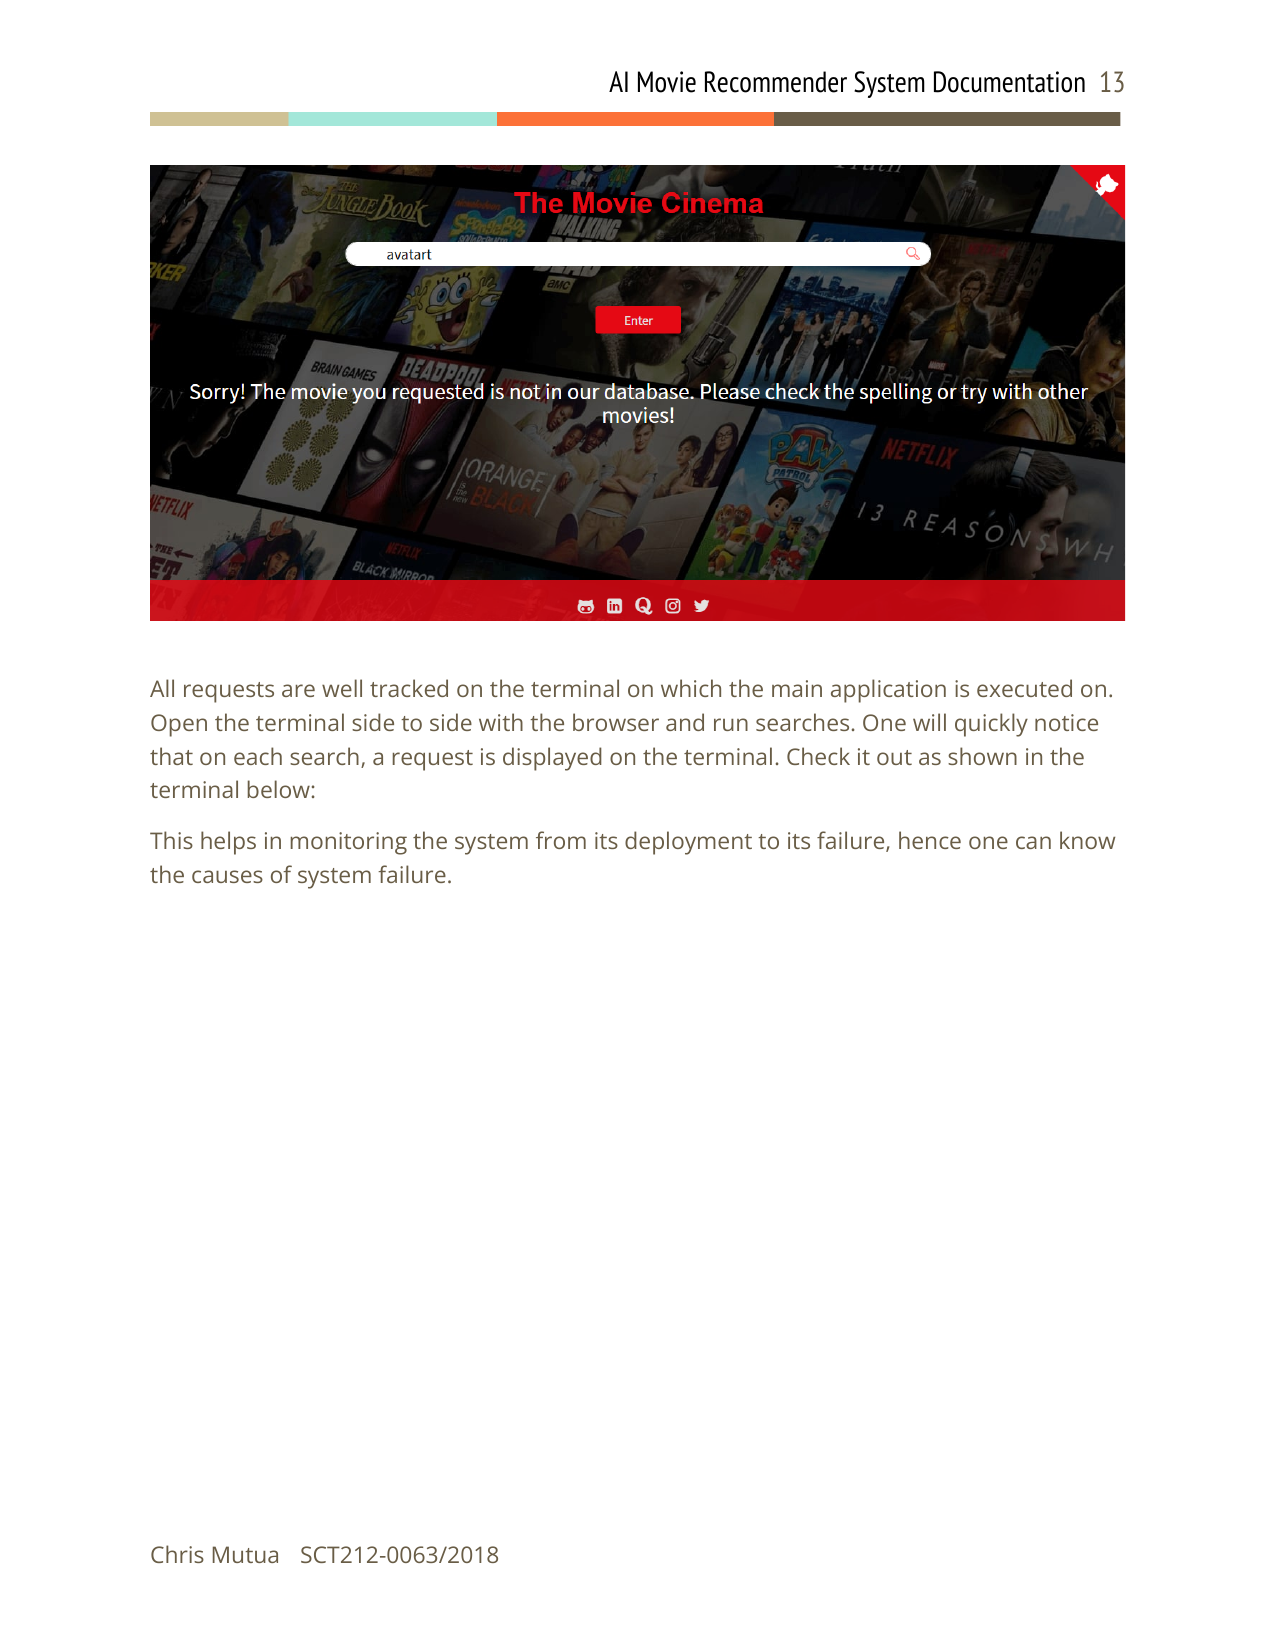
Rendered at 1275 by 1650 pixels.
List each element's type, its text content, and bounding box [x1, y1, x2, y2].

picture [150, 165, 1125, 621]
picture [150, 112, 1121, 126]
text This helps in monitoring the system from its deployment to its failure, hence one can know the causes of system failure. [150, 825, 1125, 890]
text All requests are well tracked on the terminal on which the main application is executed on. Open the terminal side to side with the browser and run searches. One will quickly notice that on each search, a request is displayed on the terminal. Check it out as shown in the terminal below: [150, 673, 1125, 806]
